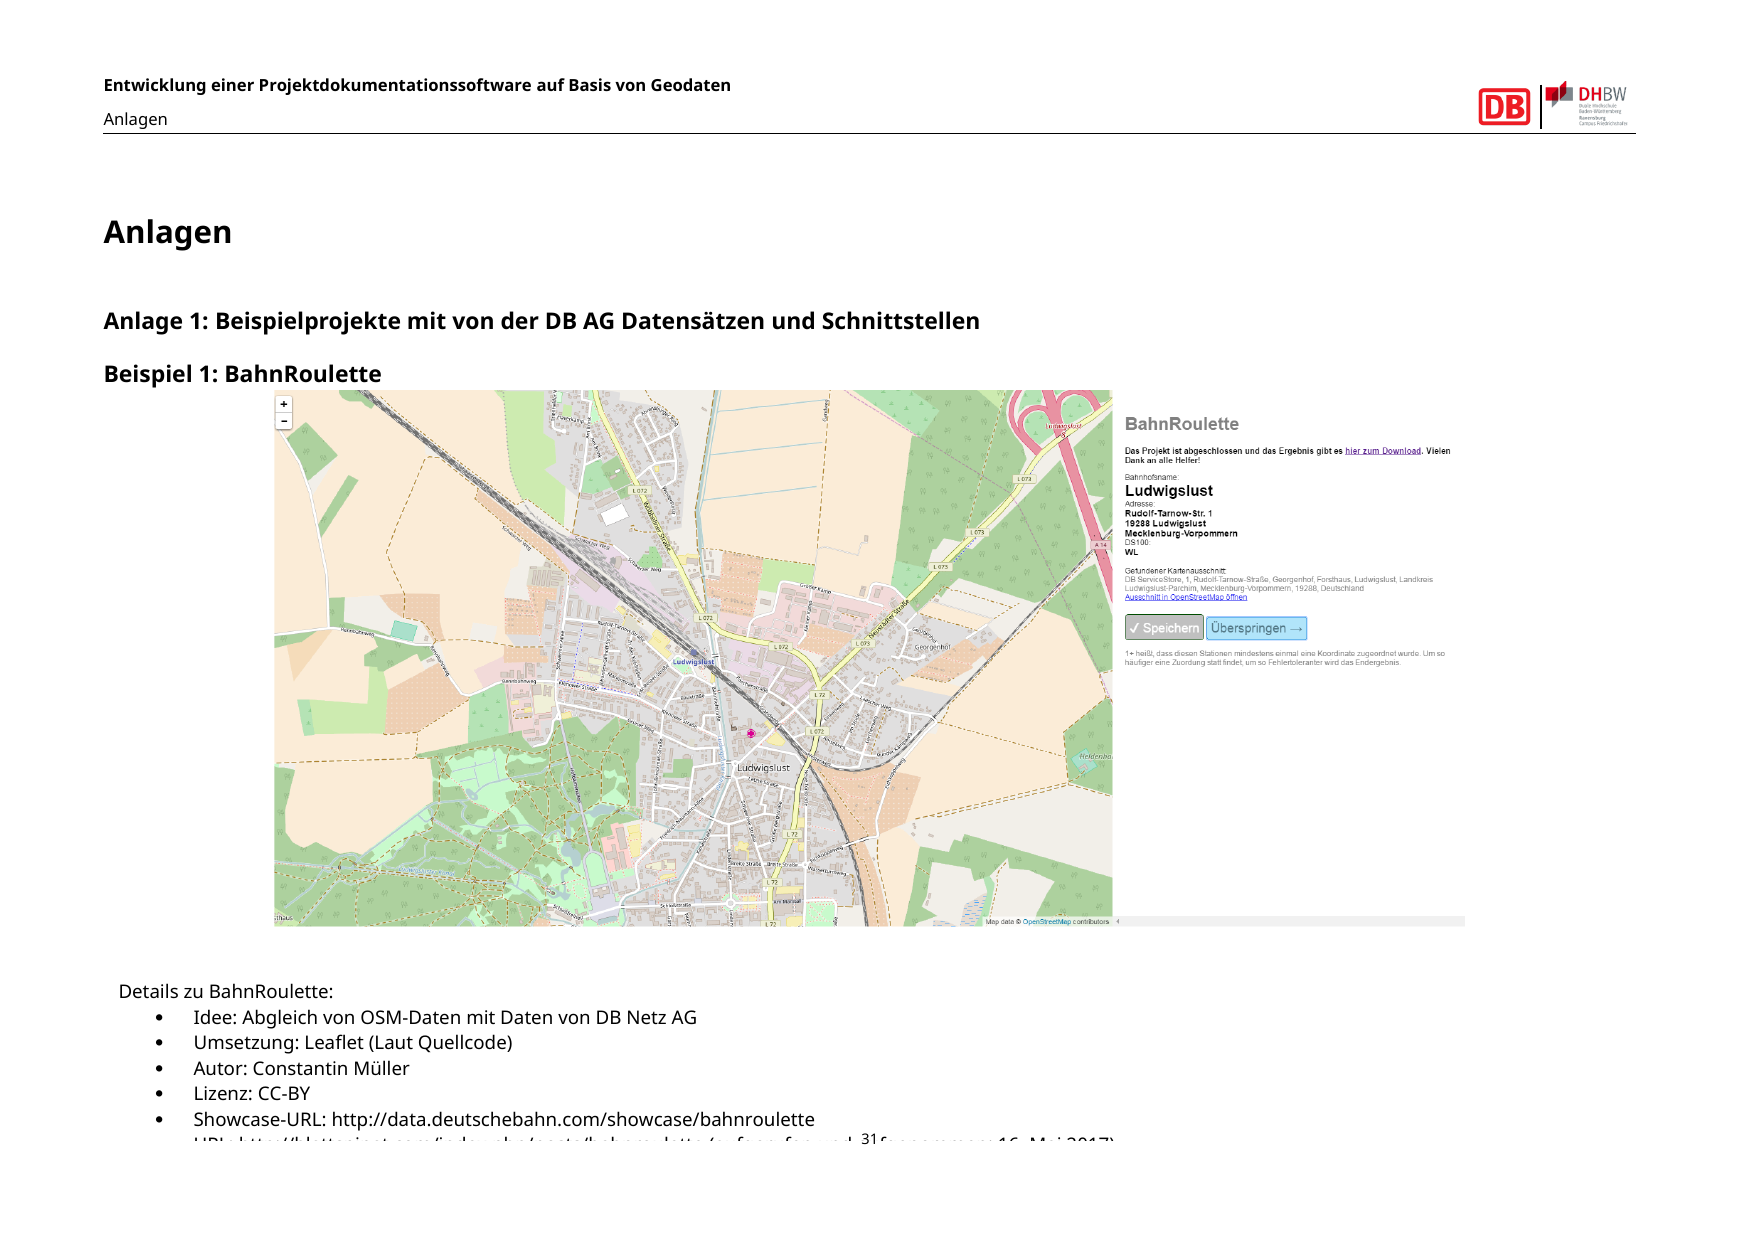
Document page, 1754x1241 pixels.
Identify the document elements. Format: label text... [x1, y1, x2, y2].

picture [1545, 81, 1628, 126]
picture [274, 385, 1465, 932]
picture [1478, 88, 1531, 126]
text Beispiel 1: BahnRoulette [103, 358, 1636, 389]
subtitle Anlagen [103, 210, 1636, 252]
subtitle Anlage 1: Beispielprojekte mit von der DB AG Datensätzen und Schnittstellen [103, 305, 1636, 336]
